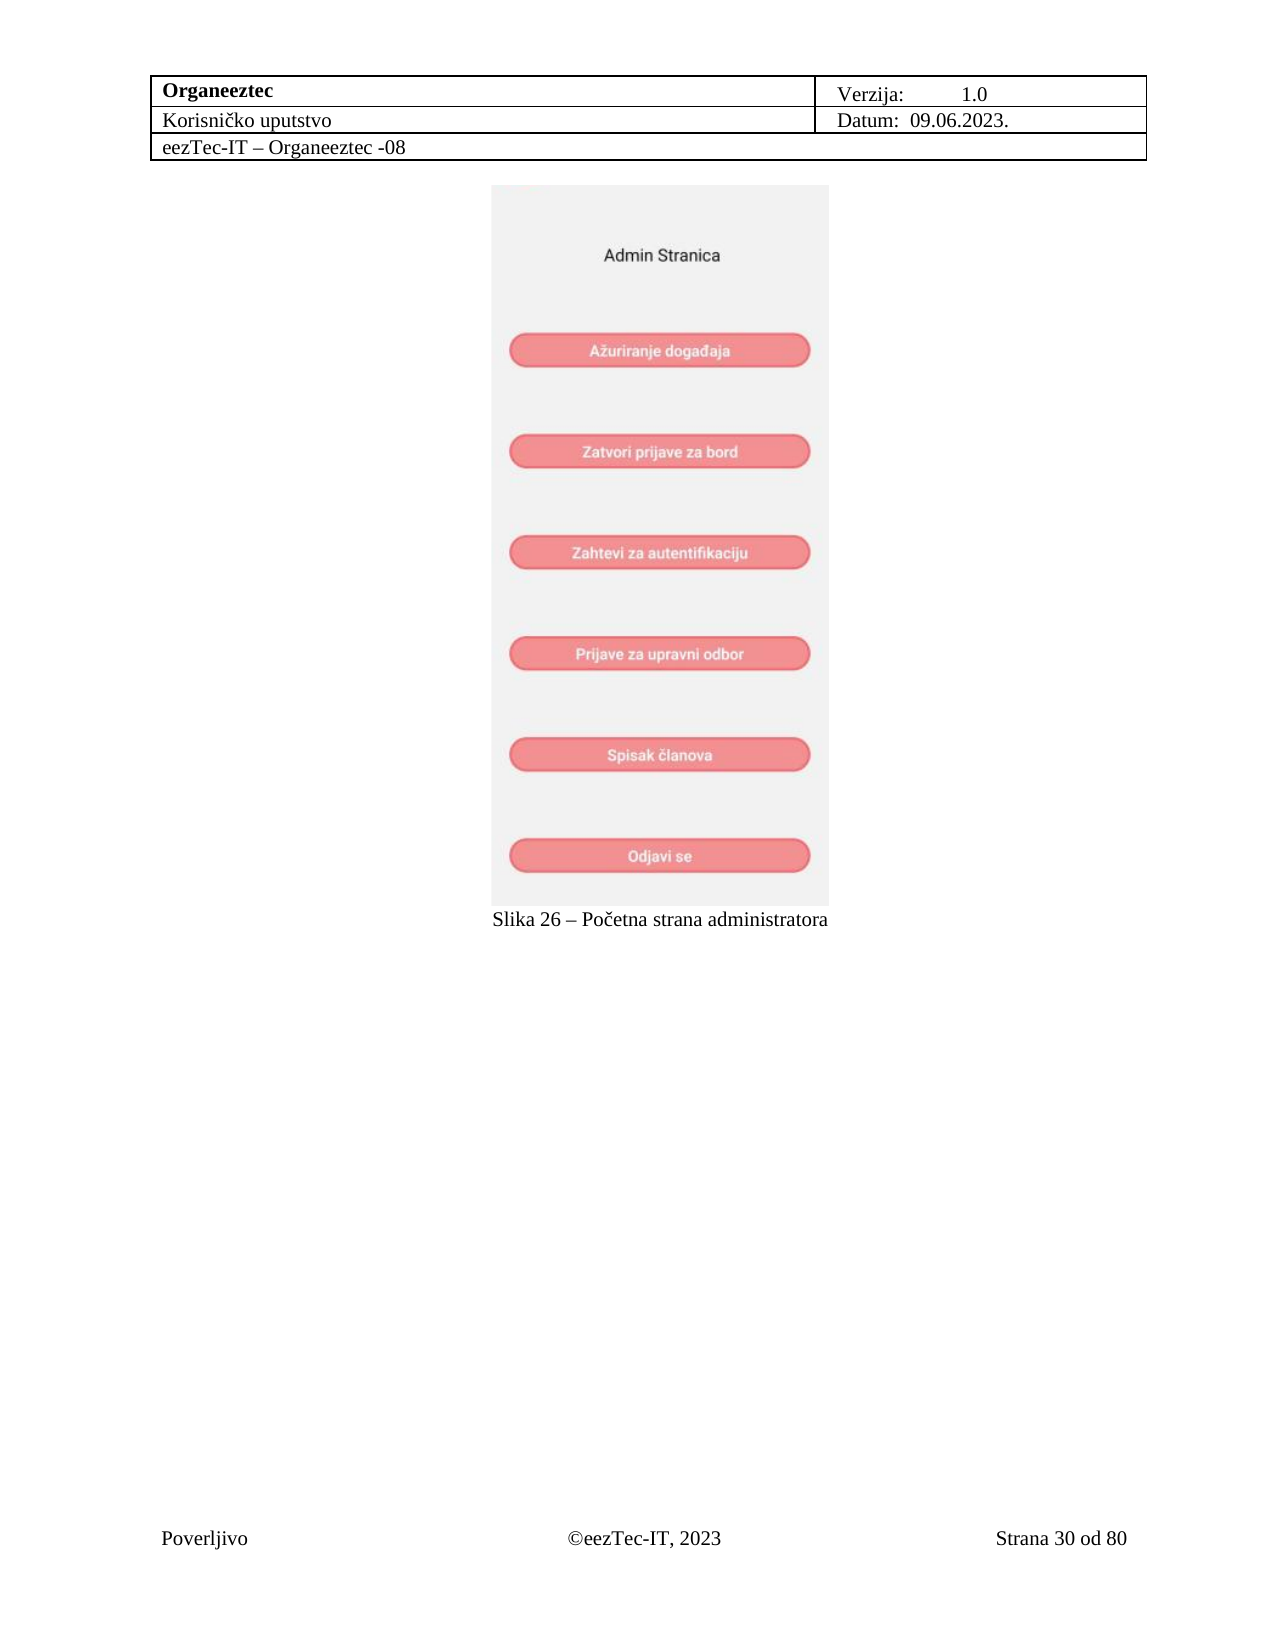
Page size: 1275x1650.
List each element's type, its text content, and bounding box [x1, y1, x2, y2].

picture [491, 185, 829, 906]
text Slika 26 – Početna strana administratora [195, 906, 1125, 931]
